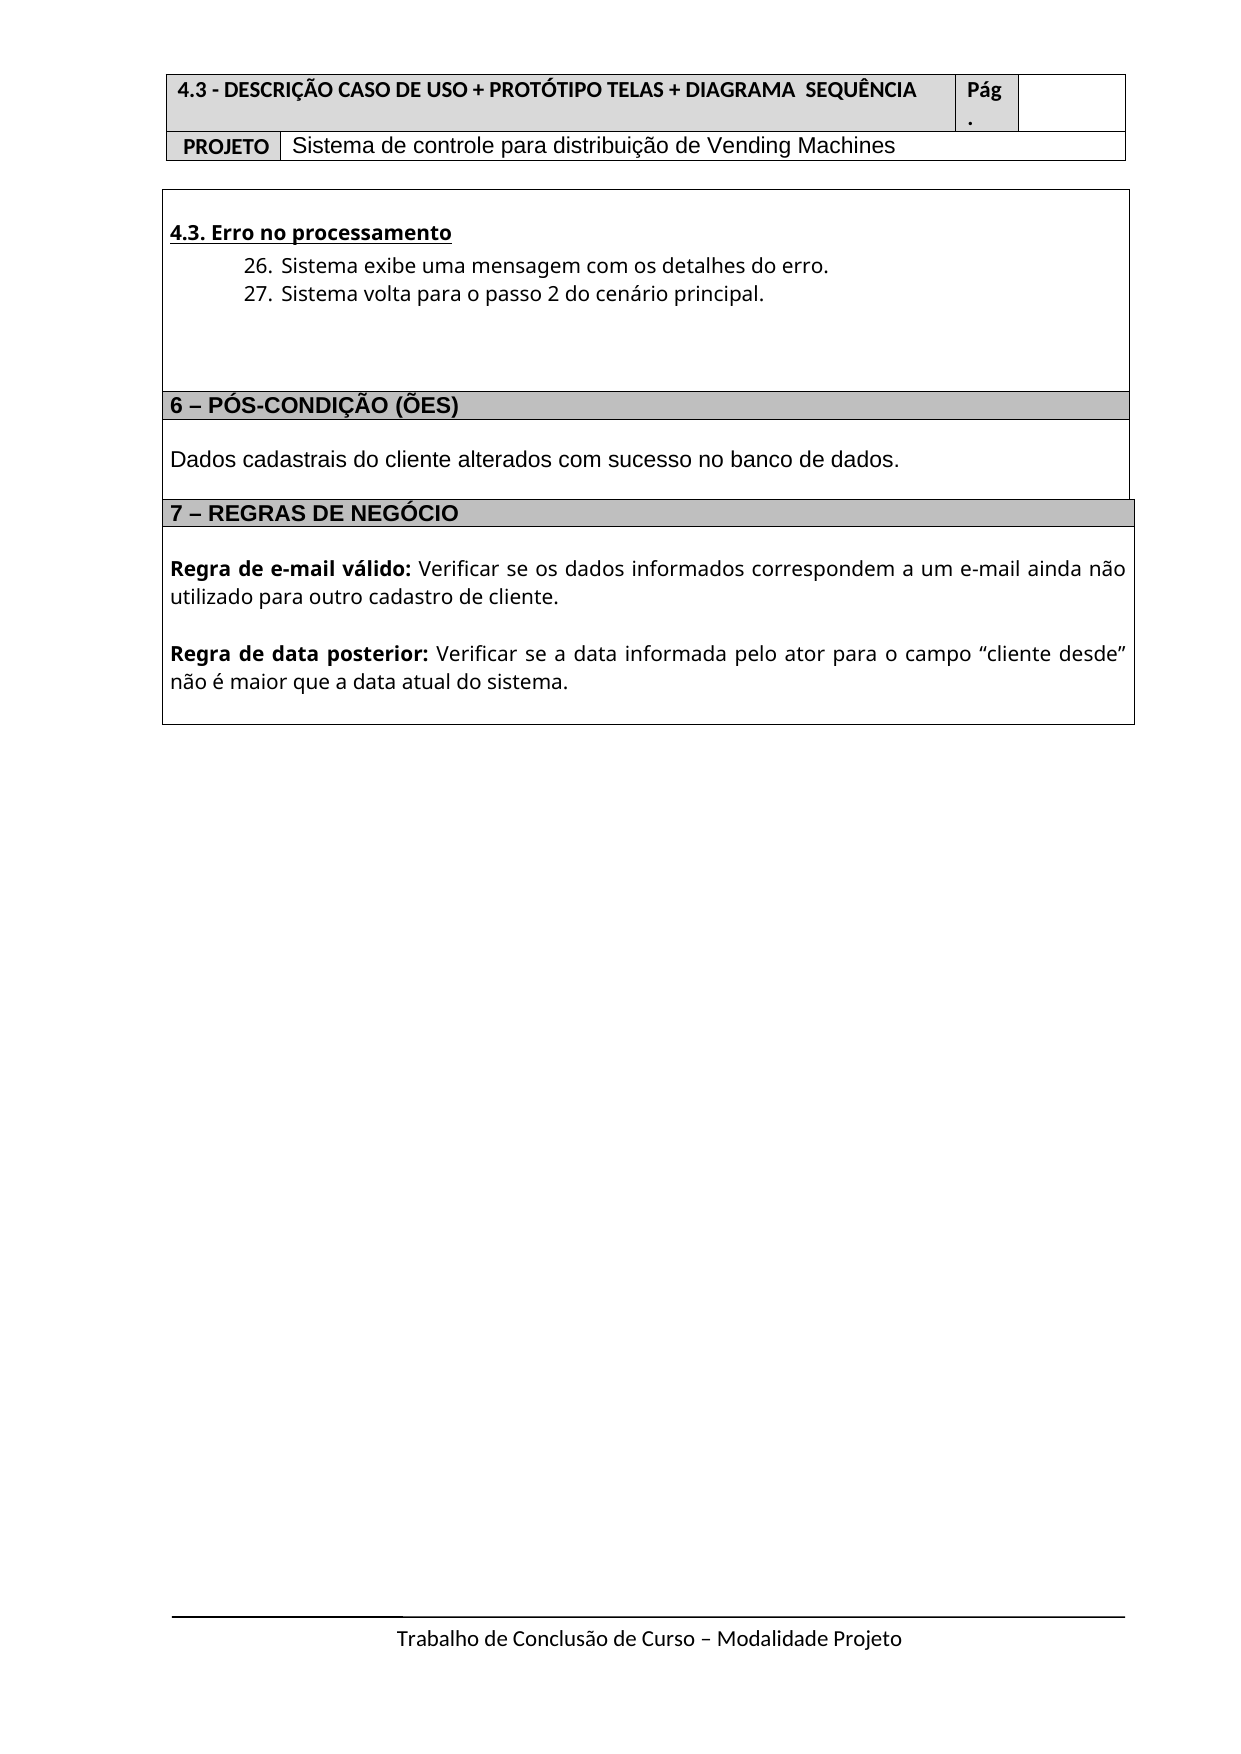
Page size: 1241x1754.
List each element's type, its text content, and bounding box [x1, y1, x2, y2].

table_cell 6 – PÓS-CONDIÇÃO (ÕES) [163, 392, 1129, 419]
table_cell 7 – REGRAS DE NEGÓCIO [163, 500, 1134, 526]
table_cell Regra de e-mail válido: Verificar se os dados informados correspondem a um e-mail ainda não utilizado para outro cadastro de cliente. Regra de data posterior: Verificar se a data informada pelo ator para o campo “cliente desde” não é maior que a data atual do sistema. [163, 527, 1134, 724]
table_cell Dados cadastrais do cliente alterados com sucesso no banco de dados. [163, 420, 1129, 499]
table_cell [163, 190, 1129, 391]
